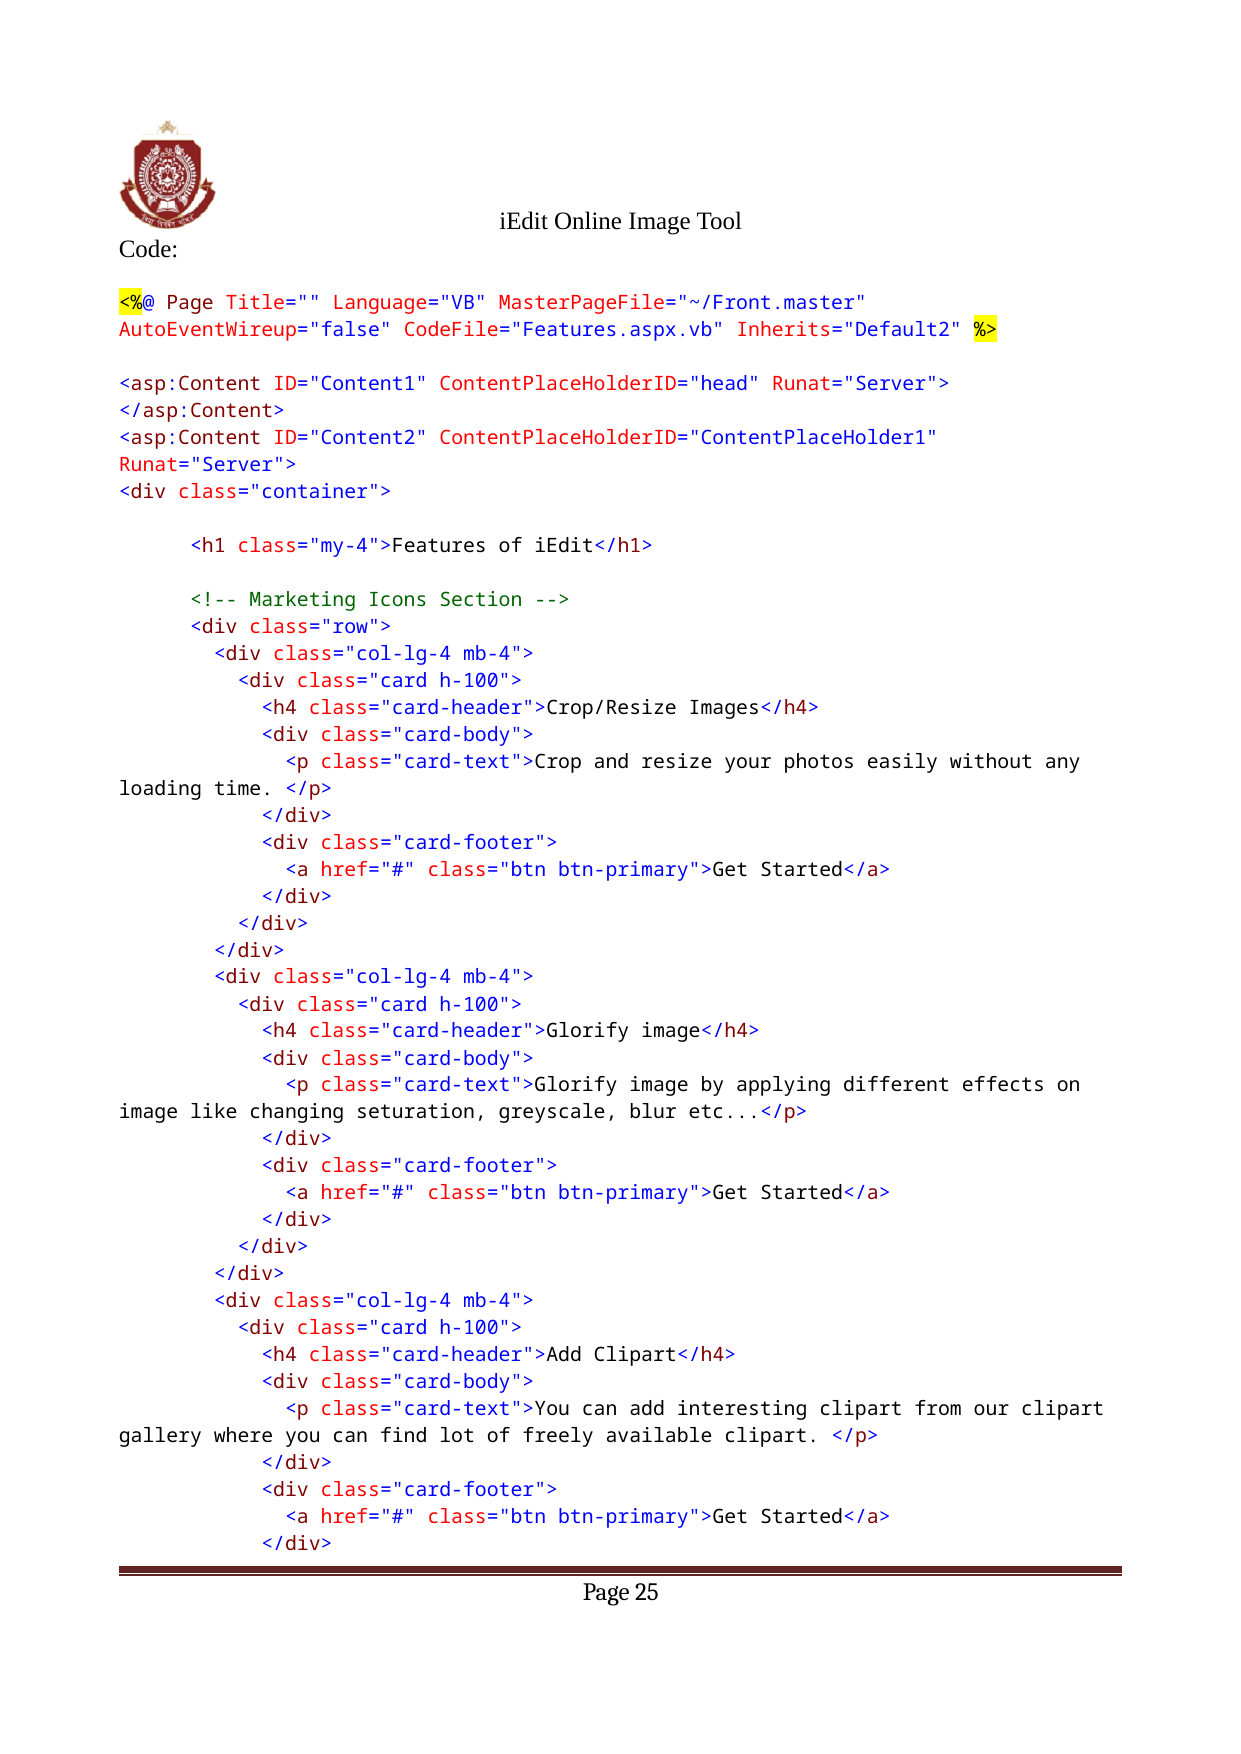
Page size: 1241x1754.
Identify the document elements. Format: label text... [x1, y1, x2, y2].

text <a href="#" class="btn btn-primary">Get Started</a> [118, 855, 1122, 882]
text <div class="col-lg-4 mb-4"> [118, 1287, 1122, 1313]
text </div> [118, 1448, 1122, 1475]
text <div class="card-footer"> [118, 1475, 1122, 1502]
text <div class="row"> [118, 612, 1122, 639]
text </div> [118, 1125, 1122, 1152]
text <p class="card-text">Glorify image by applying different effects on image like changing seturation, greyscale, blur etc...</p> [118, 1071, 1122, 1125]
text <p class="card-text">You can add interesting clipart from our clipart gallery where you can find lot of freely available clipart. </p> [118, 1394, 1122, 1448]
text <asp:Content ID="Content1" ContentPlaceHolderID="head" Runat="Server"> [118, 369, 1122, 396]
text <%@ Page Title="" Language="VB" MasterPageFile="~/Front.master" AutoEventWireup="false" CodeFile="Features.aspx.vb" Inherits="Default2" %> [118, 288, 1122, 342]
text <div class="col-lg-4 mb-4"> [118, 963, 1122, 990]
text <h4 class="card-header">Add Clipart</h4> [118, 1341, 1122, 1367]
text <div class="card-body"> [118, 720, 1122, 747]
text </div> [118, 801, 1122, 828]
text </div> [118, 1529, 1122, 1556]
text <div class="card h-100"> [118, 1313, 1122, 1341]
text <div class="container"> [118, 477, 1122, 504]
text <a href="#" class="btn btn-primary">Get Started</a> [118, 1179, 1122, 1206]
text <a href="#" class="btn btn-primary">Get Started</a> [118, 1502, 1122, 1529]
text <div class="card-footer"> [118, 1152, 1122, 1179]
text <!-- Marketing Icons Section --> [118, 585, 1122, 612]
text <div class="card-footer"> [118, 828, 1122, 855]
text <asp:Content ID="Content2" ContentPlaceHolderID="ContentPlaceHolder1" Runat="Server"> [118, 423, 1122, 477]
text <div class="card h-100"> [118, 666, 1122, 693]
text </asp:Content> [118, 396, 1122, 423]
text <div class="col-lg-4 mb-4"> [118, 639, 1122, 666]
text <div class="card-body"> [118, 1044, 1122, 1071]
text Code: [118, 234, 1122, 263]
text <h4 class="card-header">Crop/Resize Images</h4> [118, 693, 1122, 720]
text </div> [118, 1206, 1122, 1233]
text </div> [118, 936, 1122, 963]
text </div> [118, 882, 1122, 909]
text <h4 class="card-header">Glorify image</h4> [118, 1017, 1122, 1044]
text </div> [118, 909, 1122, 936]
text <h1 class="my-4">Features of iEdit</h1> [118, 531, 1122, 558]
text </div> [118, 1259, 1122, 1287]
text <div class="card h-100"> [118, 990, 1122, 1017]
text <div class="card-body"> [118, 1367, 1122, 1394]
text <p class="card-text">Crop and resize your photos easily without any loading time. </p> [118, 747, 1122, 801]
picture [118, 118, 224, 229]
text </div> [118, 1233, 1122, 1259]
